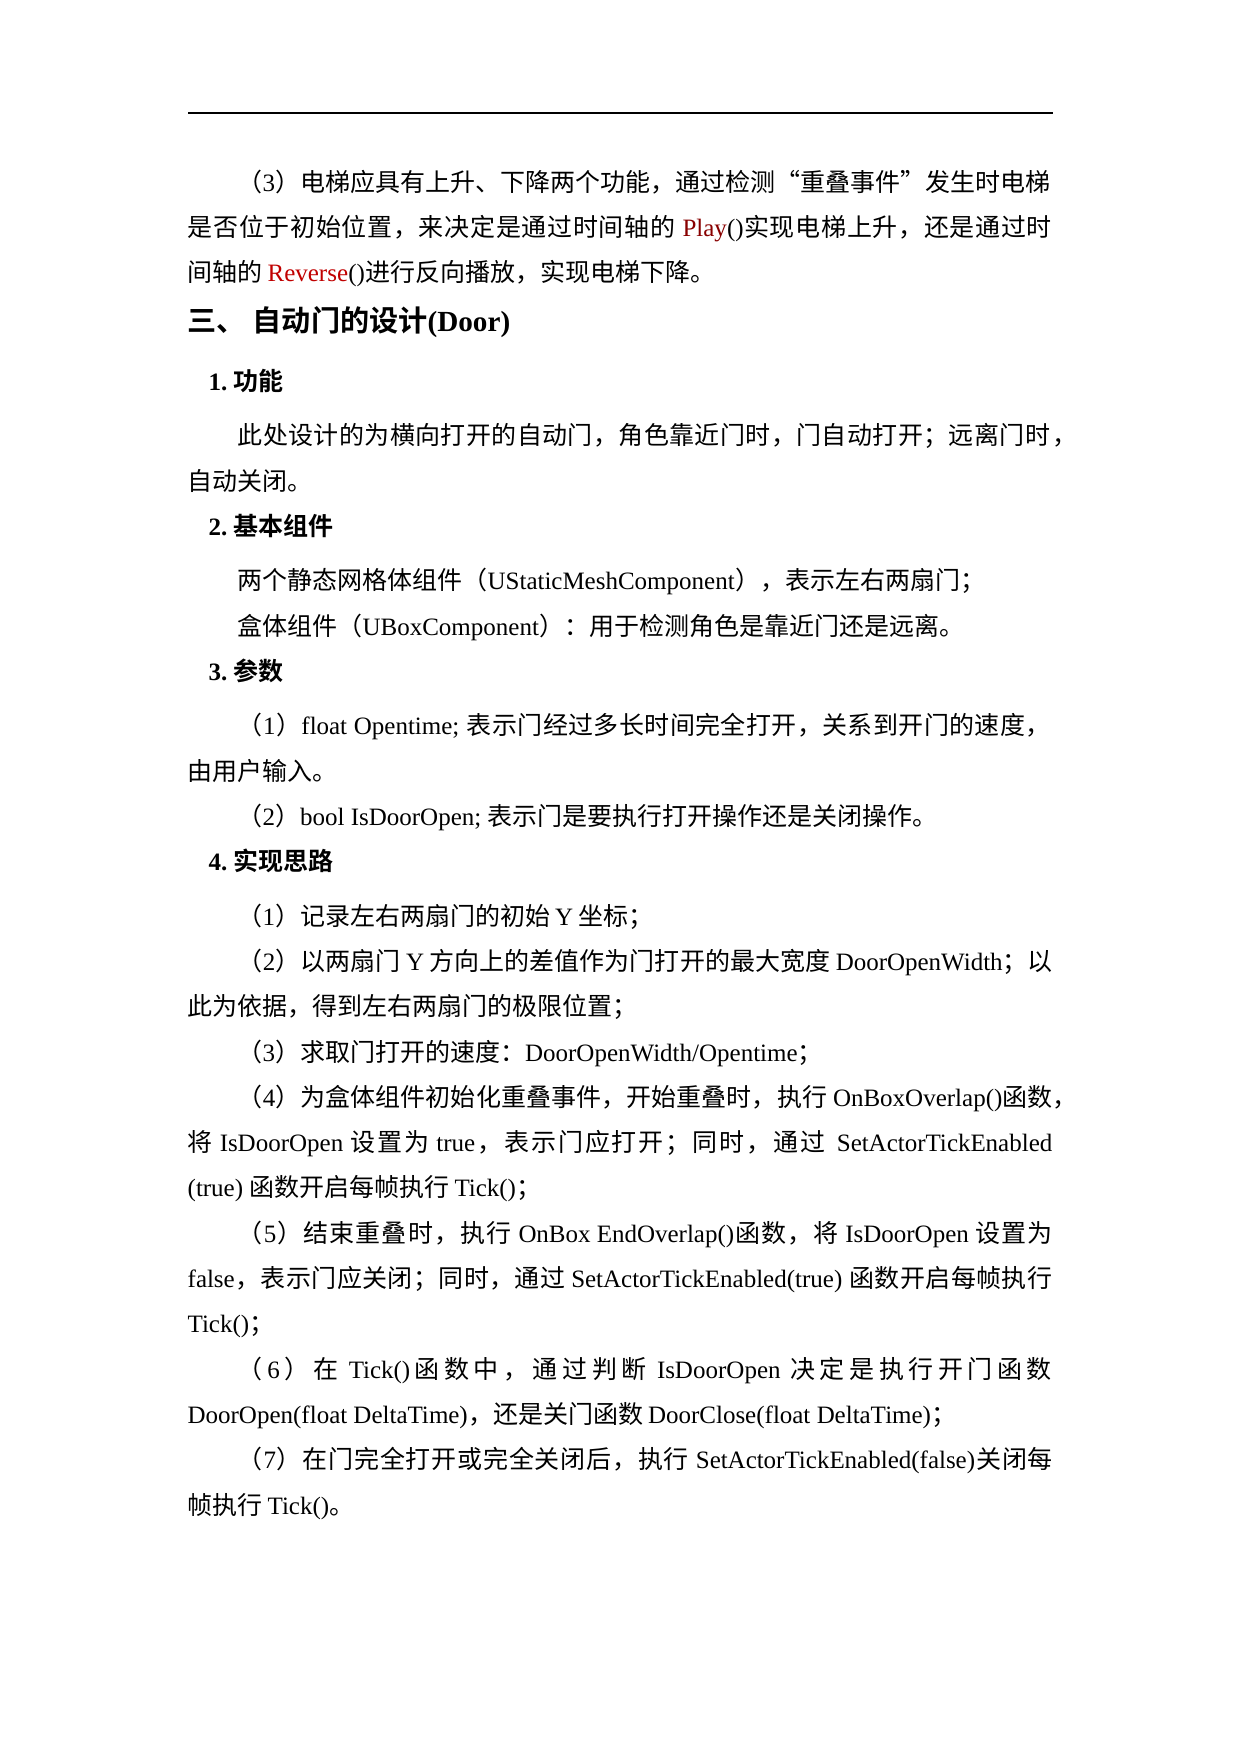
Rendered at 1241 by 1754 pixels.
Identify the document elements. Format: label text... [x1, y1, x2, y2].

subtitle 功能 [208, 361, 1053, 398]
subtitle 参数 [208, 651, 1053, 688]
text （1）float Opentime; 表示门经过多长时间完全打开，关系到开门的速度，由用户输入。 [187, 706, 1053, 787]
text （5）结束重叠时，执行OnBox EndOverlap()函数，将IsDoorOpen设置为false，表示门应关闭；同时，通过SetActorTickEnabled(true) 函数开启每帧执行Tick()； [187, 1213, 1053, 1340]
text （3）电梯应具有上升、下降两个功能，通过检测“重叠事件”发生时电梯是否位于初始位置，来决定是通过时间轴的Play()实现电梯上升，还是通过时间轴的Reverse()进行反向播放，实现电梯下降。 [187, 162, 1053, 289]
subtitle 自动门的设计(Door) [187, 298, 1053, 340]
text 盒体组件（UBoxComponent）：用于检测角色是靠近门还是远离。 [187, 606, 1053, 642]
text （2）bool IsDoorOpen; 表示门是要执行打开操作还是关闭操作。 [187, 796, 1053, 833]
text 两个静态网格体组件（UStaticMeshComponent），表示左右两扇门； [187, 561, 1053, 597]
subtitle 实现思路 [208, 842, 1053, 878]
text （7）在门完全打开或完全关闭后，执行SetActorTickEnabled(false)关闭每帧执行Tick()。 [187, 1440, 1053, 1521]
text （4）为盒体组件初始化重叠事件，开始重叠时，执行OnBoxOverlap()函数，将IsDoorOpen设置为true，表示门应打开；同时，通过 SetActorTickEnabled (true) 函数开启每帧执行Tick()； [187, 1077, 1053, 1204]
text （2）以两扇门Y方向上的差值作为门打开的最大宽度DoorOpenWidth；以此为依据，得到左右两扇门的极限位置； [187, 941, 1053, 1023]
subtitle 基本组件 [208, 506, 1053, 543]
text （3）求取门打开的速度：DoorOpenWidth/Opentime； [187, 1032, 1053, 1068]
text （6）在Tick()函数中，通过判断IsDoorOpen决定是执行开门函数DoorOpen(float DeltaTime)，还是关门函数DoorClose(float DeltaTime)； [187, 1349, 1053, 1431]
text 此处设计的为横向打开的自动门，角色靠近门时，门自动打开；远离门时，自动关闭。 [187, 416, 1053, 497]
text （1）记录左右两扇门的初始Y坐标； [187, 896, 1053, 932]
